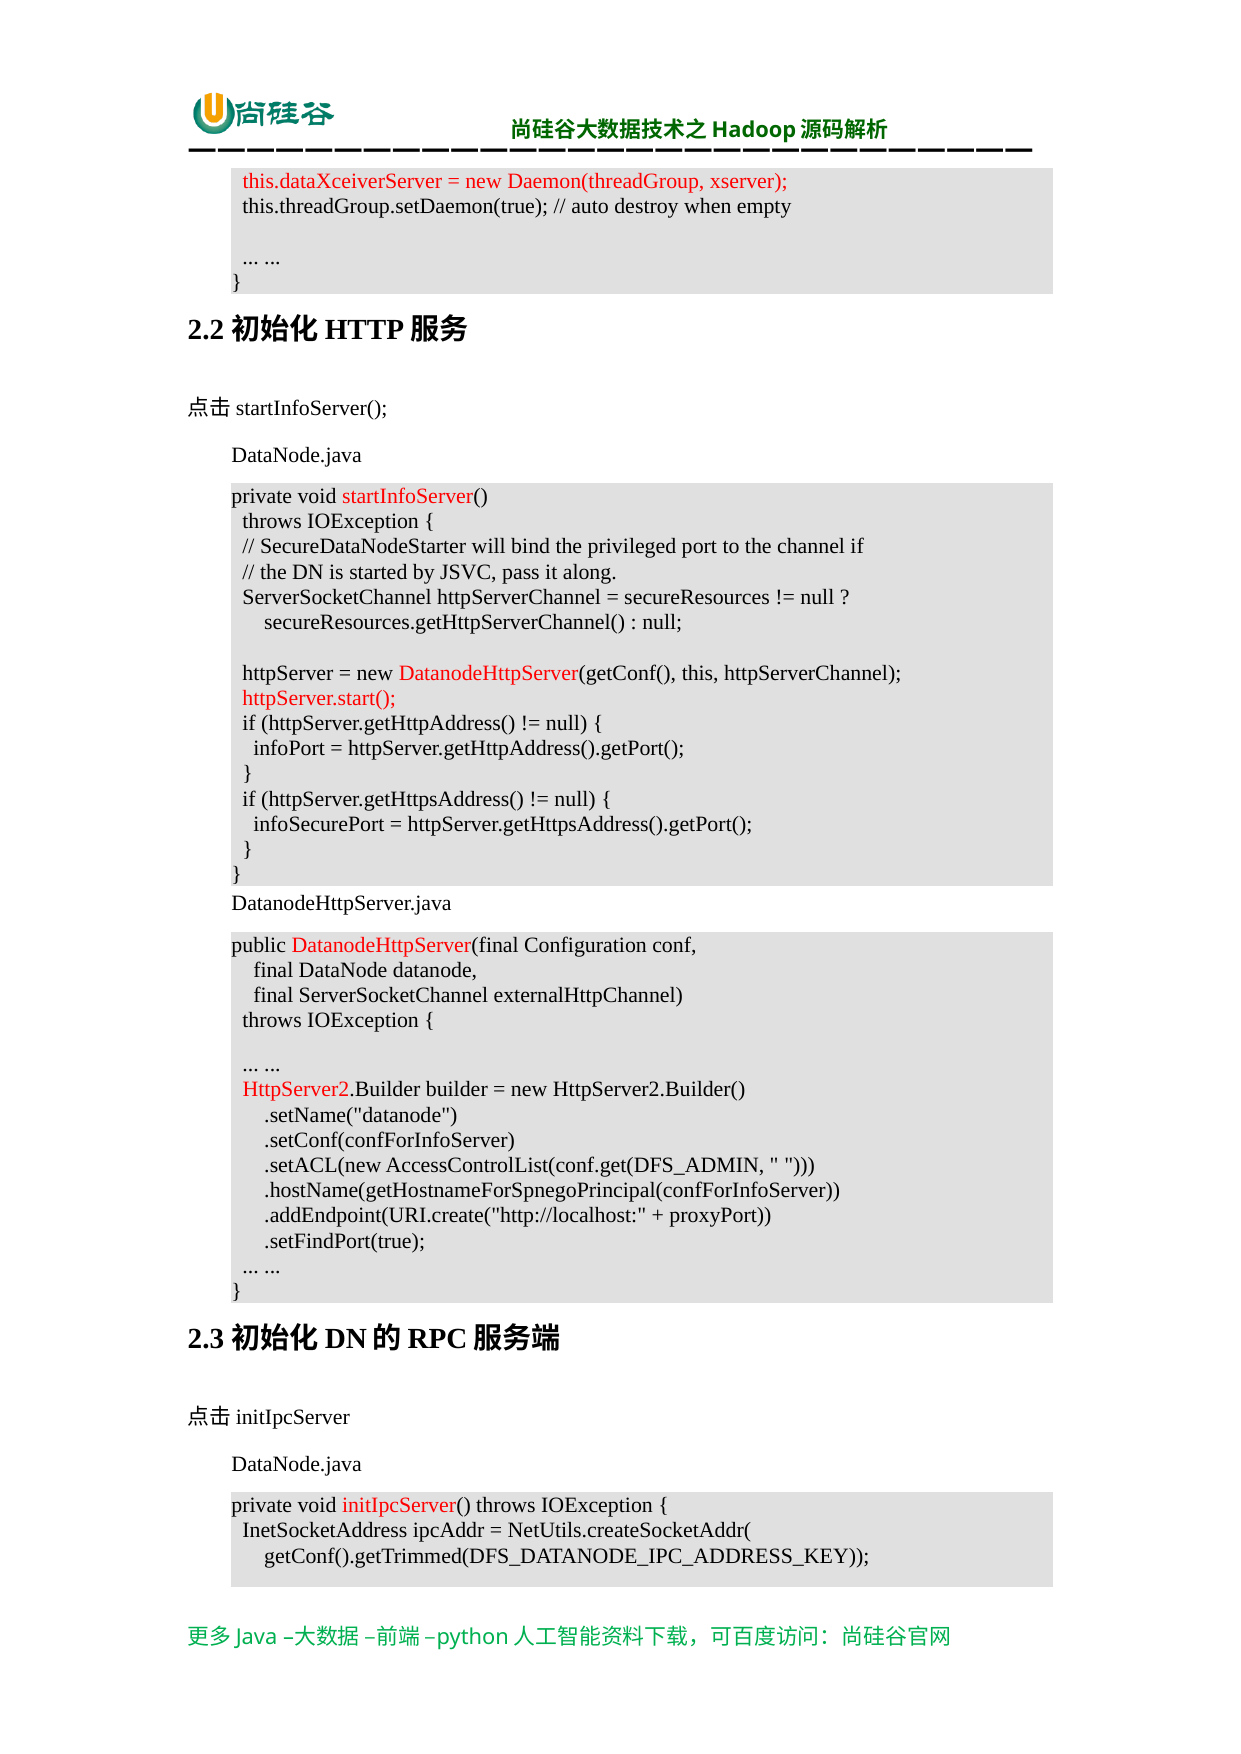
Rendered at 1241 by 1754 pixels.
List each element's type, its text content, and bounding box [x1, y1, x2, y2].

text } [231, 1278, 1053, 1303]
text infoSecurePort = httpServer.getHttpsAddress().getPort(); [231, 811, 1053, 836]
text infoPort = httpServer.getHttpAddress().getPort(); [231, 735, 1053, 760]
text .setName("datanode") [231, 1102, 1053, 1127]
text throws IOException { [231, 1007, 1053, 1032]
text 点击initIpcServer [187, 1399, 1053, 1431]
text ... ... [231, 1051, 1053, 1076]
text ServerSocketChannel httpServerChannel = secureResources != null ? [231, 584, 1053, 609]
text .hostName(getHostnameForSpnegoPrincipal(confForInfoServer)) [231, 1177, 1053, 1202]
text ... ... [231, 1253, 1053, 1278]
text } [231, 836, 1053, 861]
text if (httpServer.getHttpsAddress() != null) { [231, 786, 1053, 811]
text this.dataXceiverServer = new Daemon(threadGroup, xserver); [231, 168, 1053, 193]
text // SecureDataNodeStarter will bind the privileged port to the channel if [231, 533, 1053, 559]
text .setFindPort(true); [231, 1228, 1053, 1253]
text .setConf(confForInfoServer) [231, 1127, 1053, 1152]
text .addEndpoint(URI.create("http://localhost:" + proxyPort)) [231, 1202, 1053, 1228]
text public DatanodeHttpServer(final Configuration conf, [231, 932, 1053, 957]
text if (httpServer.getHttpAddress() != null) { [231, 710, 1053, 735]
text private void startInfoServer() [231, 483, 1053, 508]
text } [231, 861, 1053, 886]
picture [187, 88, 338, 138]
text DataNode.java [187, 1447, 1053, 1479]
text DataNode.java [187, 438, 1053, 471]
subtitle 2.3 初始化DN的RPC服务端 [187, 1303, 1053, 1368]
text secureResources.getHttpServerChannel() : null; [231, 609, 1053, 634]
text .setACL(new AccessControlList(conf.get(DFS_ADMIN, " "))) [231, 1152, 1053, 1177]
text ... ... [231, 244, 1053, 269]
text getConf().getTrimmed(DFS_DATANODE_IPC_ADDRESS_KEY)); [231, 1543, 1053, 1568]
text } [231, 760, 1053, 786]
text InetSocketAddress ipcAddr = NetUtils.createSocketAddr( [231, 1517, 1053, 1543]
text } [231, 269, 1053, 294]
text final DataNode datanode, [231, 957, 1053, 982]
text HttpServer2.Builder builder = new HttpServer2.Builder() [231, 1076, 1053, 1102]
text DatanodeHttpServer.java [187, 886, 1053, 919]
subtitle 2.2 初始化HTTP服务 [187, 294, 1053, 359]
text httpServer.start(); [231, 685, 1053, 710]
text final ServerSocketChannel externalHttpChannel) [231, 982, 1053, 1007]
text throws IOException { [231, 508, 1053, 533]
text httpServer = new DatanodeHttpServer(getConf(), this, httpServerChannel); [231, 659, 1053, 685]
text 点击startInfoServer(); [187, 390, 1053, 422]
text this.threadGroup.setDaemon(true); // auto destroy when empty [231, 193, 1053, 219]
text // the DN is started by JSVC, pass it along. [231, 559, 1053, 584]
text private void initIpcServer() throws IOException { [231, 1492, 1053, 1517]
